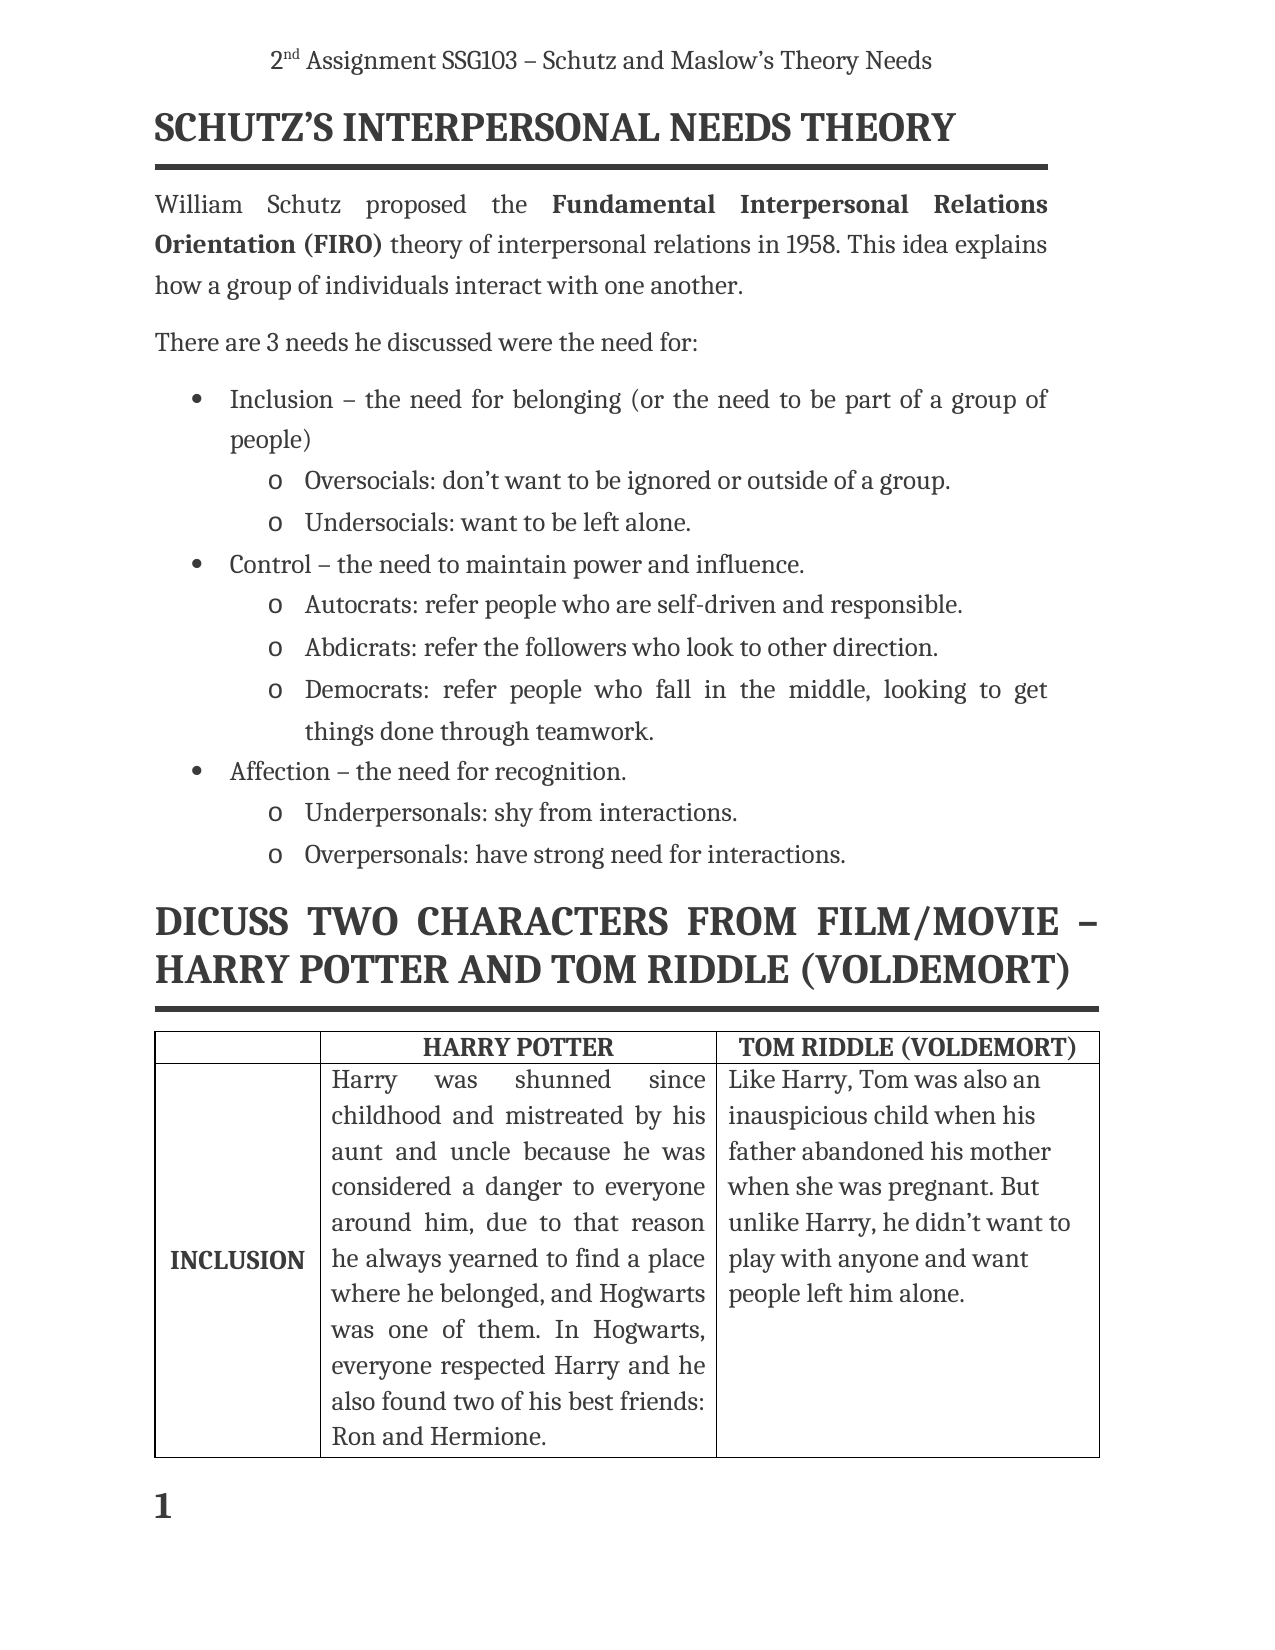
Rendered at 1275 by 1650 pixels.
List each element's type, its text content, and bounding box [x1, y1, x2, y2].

text William Schutz proposed the Fundamental Interpersonal Relations Orientation (FIRO) theory of interpersonal relations in 1958. This idea explains how a group of individuals interact with one another. [0, 189, 1048, 301]
table_cell INCLUSION [156, 1064, 320, 1457]
list Overpersonals: have strong need for interactions. [267, 839, 1048, 871]
list Autocrats: refer people who are self-driven and responsible. [267, 589, 1048, 622]
list Undersocials: want to be left alone. [267, 507, 1048, 539]
table_header TOM RIDDLE (VOLDEMORT) [717, 1032, 1099, 1063]
subtitle dicuss two characters from film/movie – HARRY POTTER AND TOM RIDDLE (VOLDEMORT) [154, 898, 1099, 1012]
list Underpersonals: shy from interactions. [267, 797, 1048, 829]
table_header HARRY POTTER [321, 1032, 716, 1063]
table_cell Harry was shunned since childhood and mistreated by his aunt and uncle because he was considered a danger to everyone around him, due to that reason he always yearned to find a place where he belonged, and Hogwarts was one of them. In Hogwarts, everyone respected Harry and he also found two of his best friends: Ron and Hermione. [321, 1064, 716, 1457]
table_cell Like Harry, Tom was also an inauspicious child when his father abandoned his mother when she was pregnant. But unlike Harry, he didn’t want to play with anyone and want people left him alone. [717, 1064, 1099, 1457]
list Oversocials: don’t want to be ignored or outside of a group. [267, 465, 1048, 497]
list Control – the need to maintain power and influence. [192, 549, 1048, 580]
list Affection – the need for recognition. [192, 756, 1048, 787]
subtitle Schutz’s interpersonal needs theory [154, 103, 1048, 170]
table_header [156, 1032, 320, 1063]
text There are 3 needs he discussed were the need for: [154, 327, 1048, 358]
list Abdicrats: refer the followers who look to other direction. [267, 632, 1048, 664]
list Democrats: refer people who fall in the middle, looking to get things done through teamwork. [267, 674, 1048, 747]
list Inclusion – the need for belonging (or the need to be part of a group of people) [192, 384, 1048, 456]
